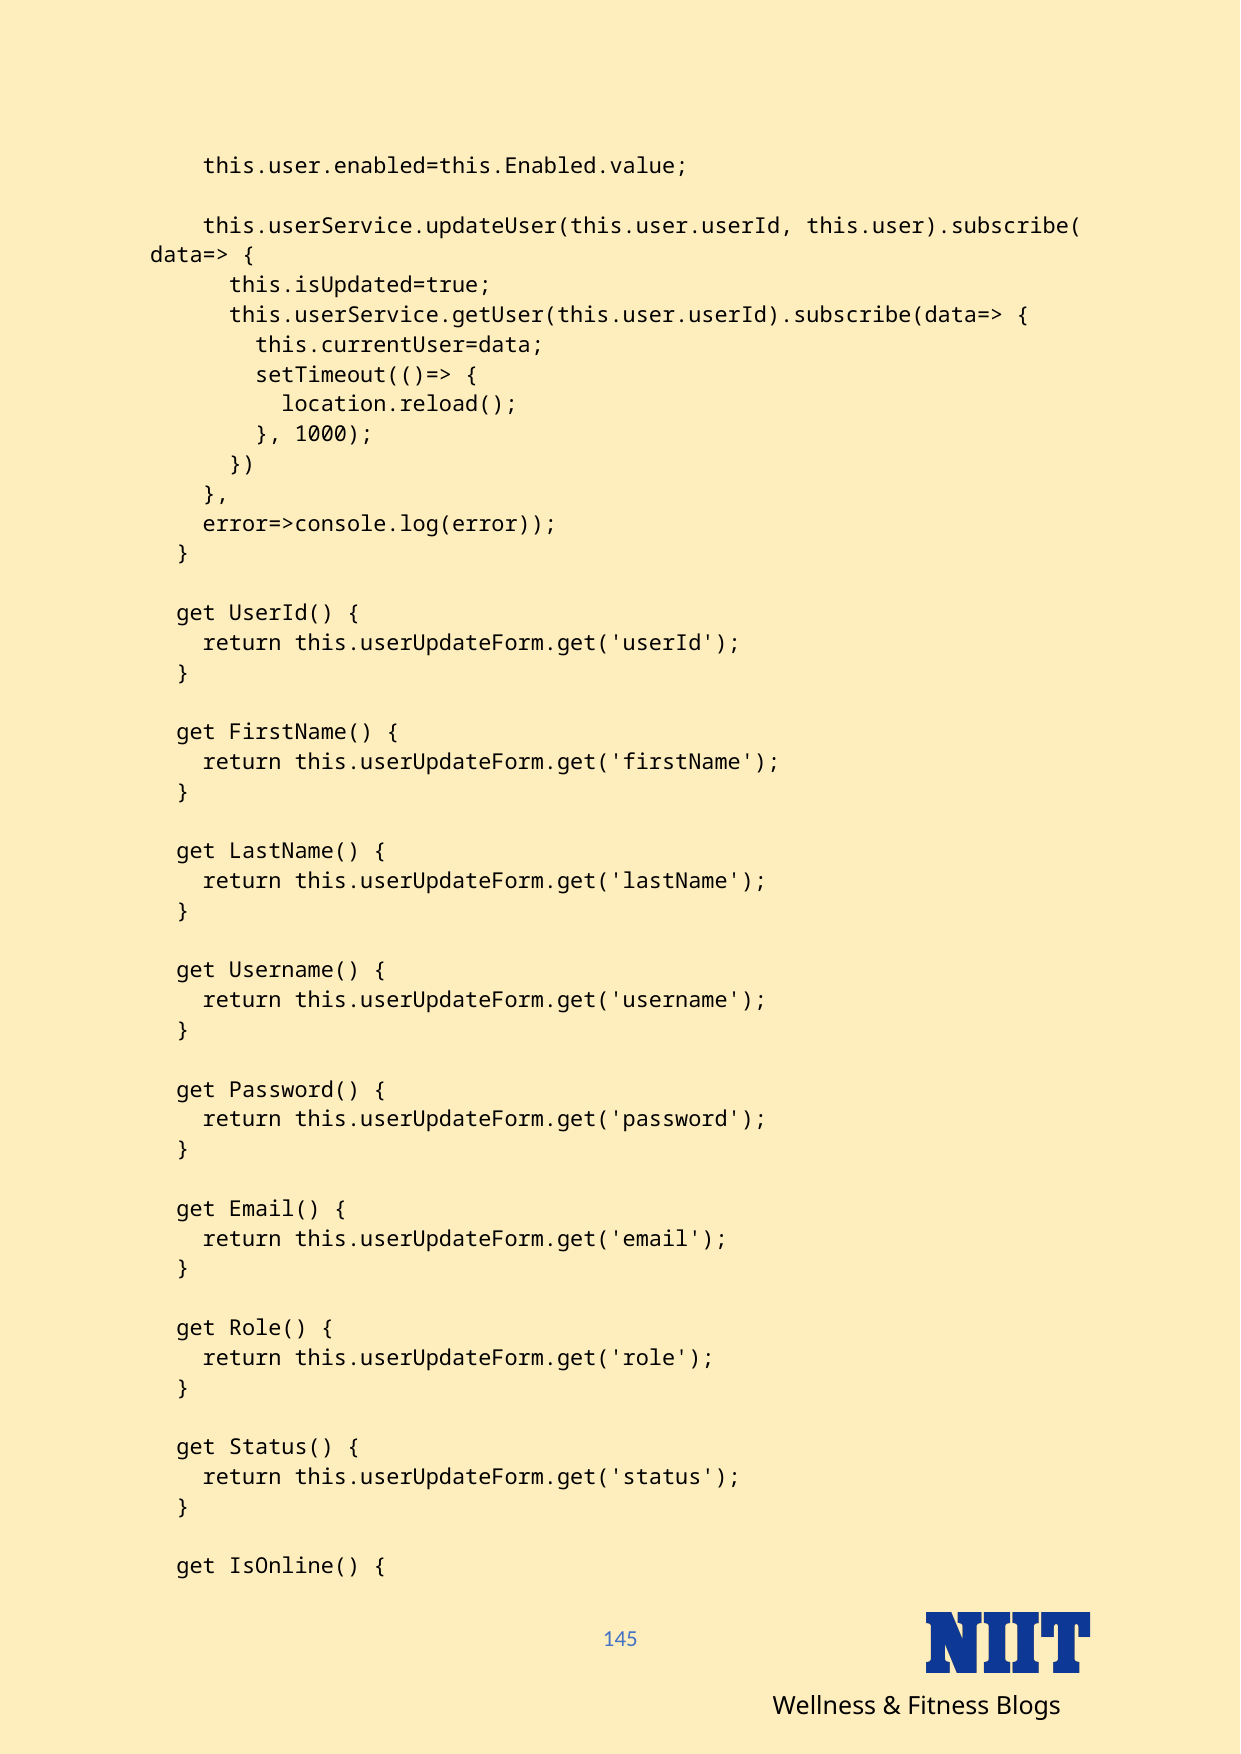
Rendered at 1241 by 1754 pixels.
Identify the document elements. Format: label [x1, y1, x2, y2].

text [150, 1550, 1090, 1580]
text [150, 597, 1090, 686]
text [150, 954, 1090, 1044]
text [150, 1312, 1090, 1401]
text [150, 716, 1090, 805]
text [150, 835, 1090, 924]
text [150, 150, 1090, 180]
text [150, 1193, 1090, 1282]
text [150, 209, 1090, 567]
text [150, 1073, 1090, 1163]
picture [926, 1612, 1091, 1673]
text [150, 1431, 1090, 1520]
